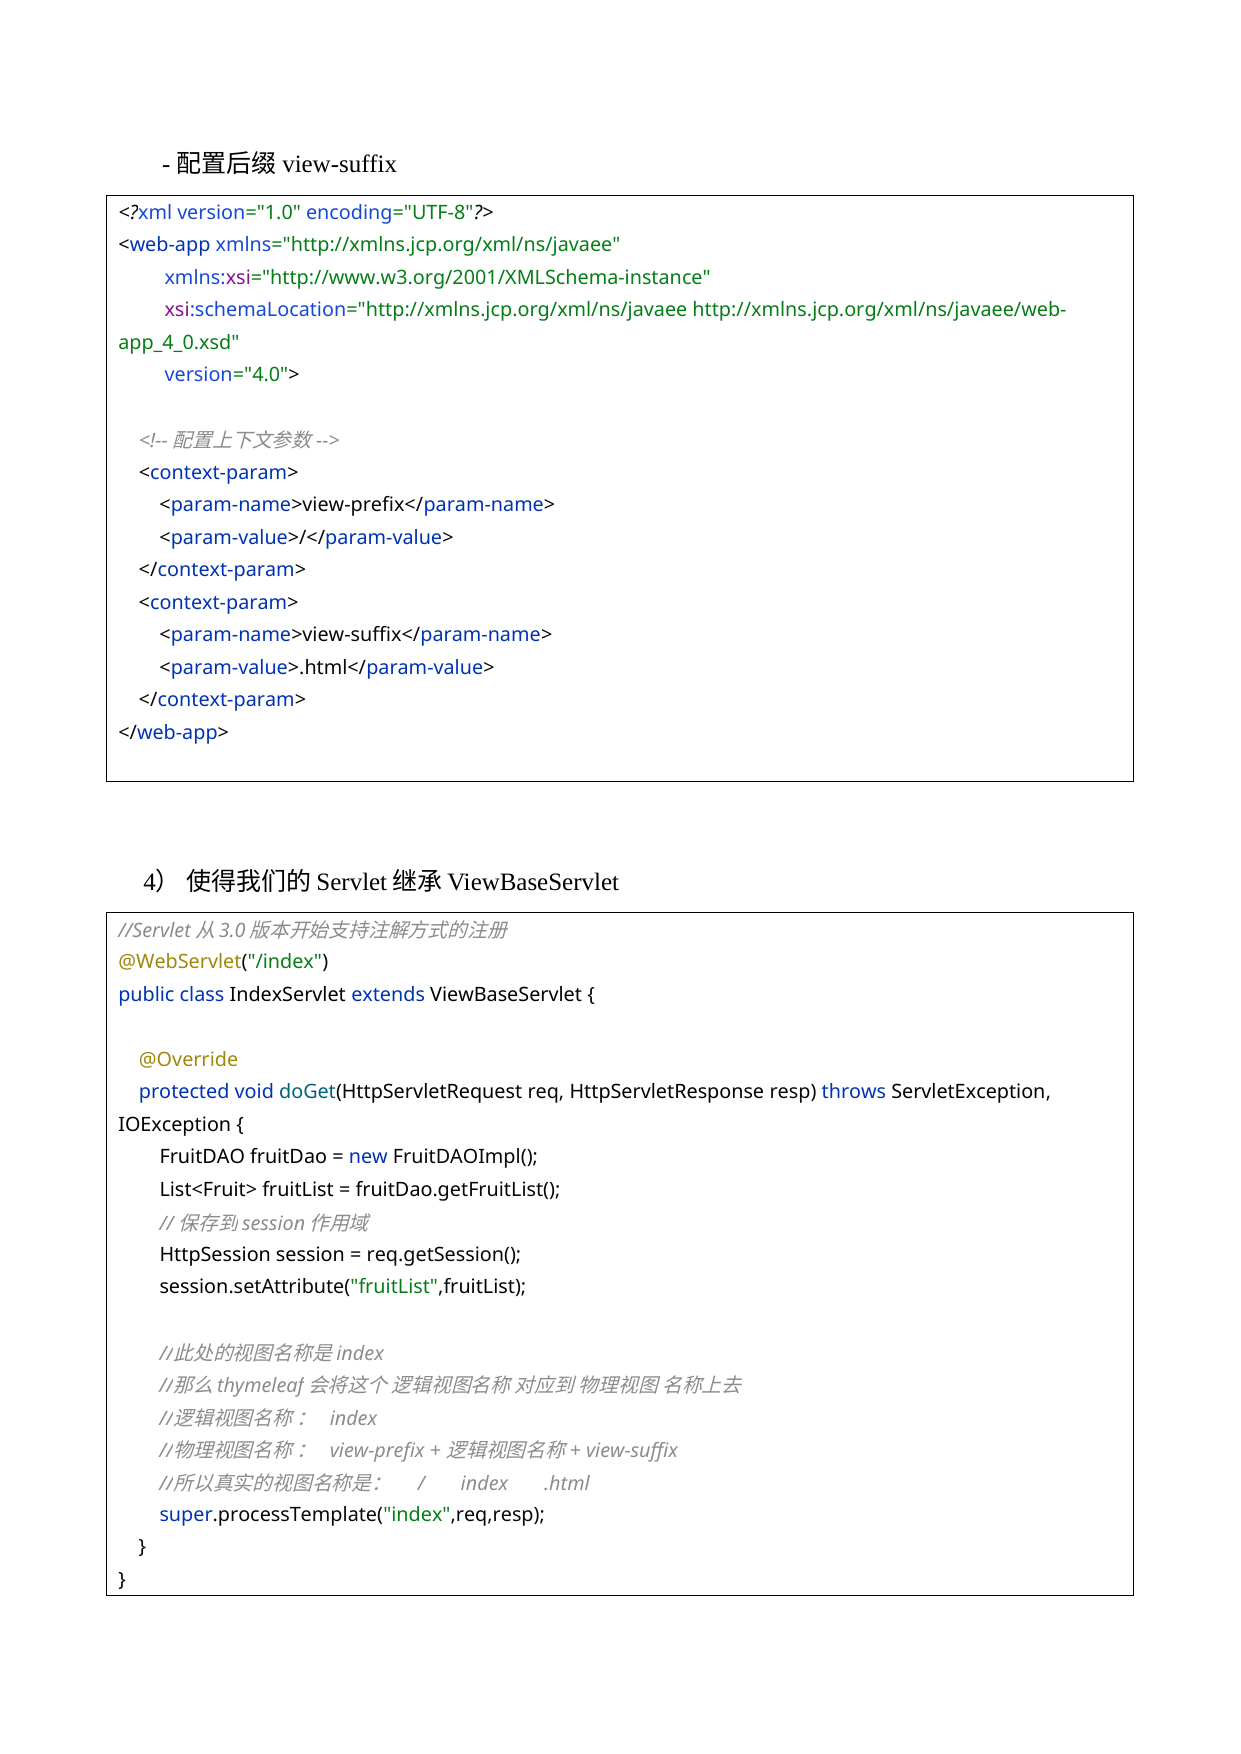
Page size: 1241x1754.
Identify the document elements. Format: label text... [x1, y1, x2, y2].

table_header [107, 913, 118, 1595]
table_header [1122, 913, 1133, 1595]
text - 配置后缀 view-suffix [118, 129, 1122, 194]
text 4） 使得我们的Servlet继承ViewBaseServlet [118, 847, 1122, 912]
table_header <?xml version="1.0" encoding="UTF-8"?> <web-app xmlns="http://xmlns.jcp.org/xml/ns/javaee" xmlns:xsi="http://www.w3.org/2001/XMLSchema-instance" xsi:schemaLocation="http://xmlns.jcp.org/xml/ns/javaee http://xmlns.jcp.org/xml/ns/javaee/web-app_4_0.xsd" version="4.0"> <!-- 配置上下文参数 --> <context-param> <param-name>view-prefix</param-name> <param-value>/</param-value> </context-param> <context-param> <param-name>view-suffix</param-name> <param-value>.html</param-value> </context-param> </web-app> [107, 196, 1133, 781]
